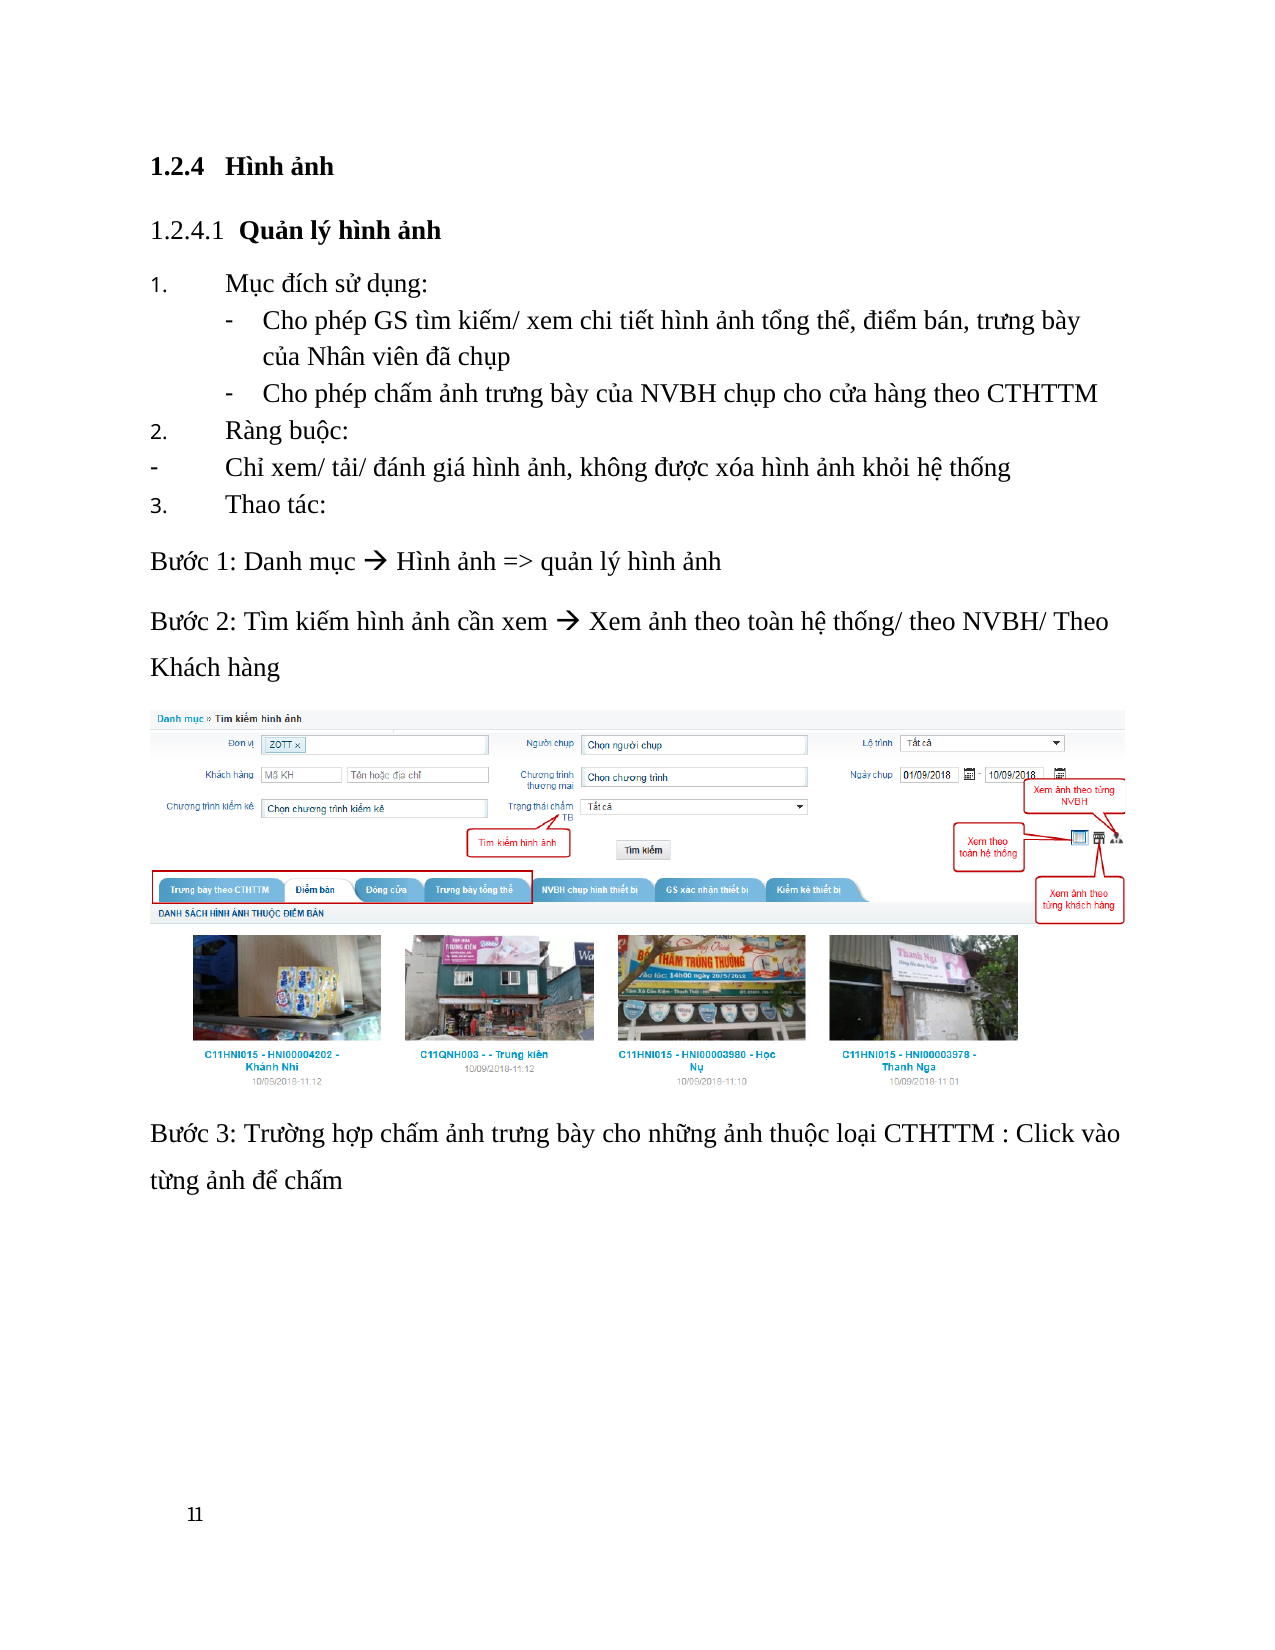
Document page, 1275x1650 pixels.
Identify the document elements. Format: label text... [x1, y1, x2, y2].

list Mục đích sử dụng: [150, 267, 1125, 298]
subtitle Quản lý hình ảnh [150, 214, 1136, 245]
list Ràng buộc: [150, 414, 1125, 446]
text Bước 3: Trường hợp chấm ảnh trưng bày cho những ảnh thuộc loại CTHTTM : Click vào từng ảnh để chấm [150, 1117, 1136, 1195]
text Bước 1: Danh mục Hình ảnh => quản lý hình ảnh [150, 545, 1136, 576]
text Bước 2: Tìm kiếm hình ảnh cần xem Xem ảnh theo toàn hệ thống/ theo NVBH/ Theo Khách hàng [150, 604, 1136, 682]
picture [150, 710, 1125, 1093]
subtitle Hình ảnh [150, 150, 1125, 181]
list Cho phép GS tìm kiếm/ xem chi tiết hình ảnh tổng thể, điểm bán, trưng bày của Nhân viên đã chụp [225, 303, 1125, 372]
list Chỉ xem/ tải/ đánh giá hình ảnh, không được xóa hình ảnh khỏi hệ thống [150, 450, 1125, 483]
list Thao tác: [150, 488, 1125, 520]
list Cho phép chấm ảnh trưng bày của NVBH chụp cho cửa hàng theo CTHTTM [225, 376, 1125, 409]
